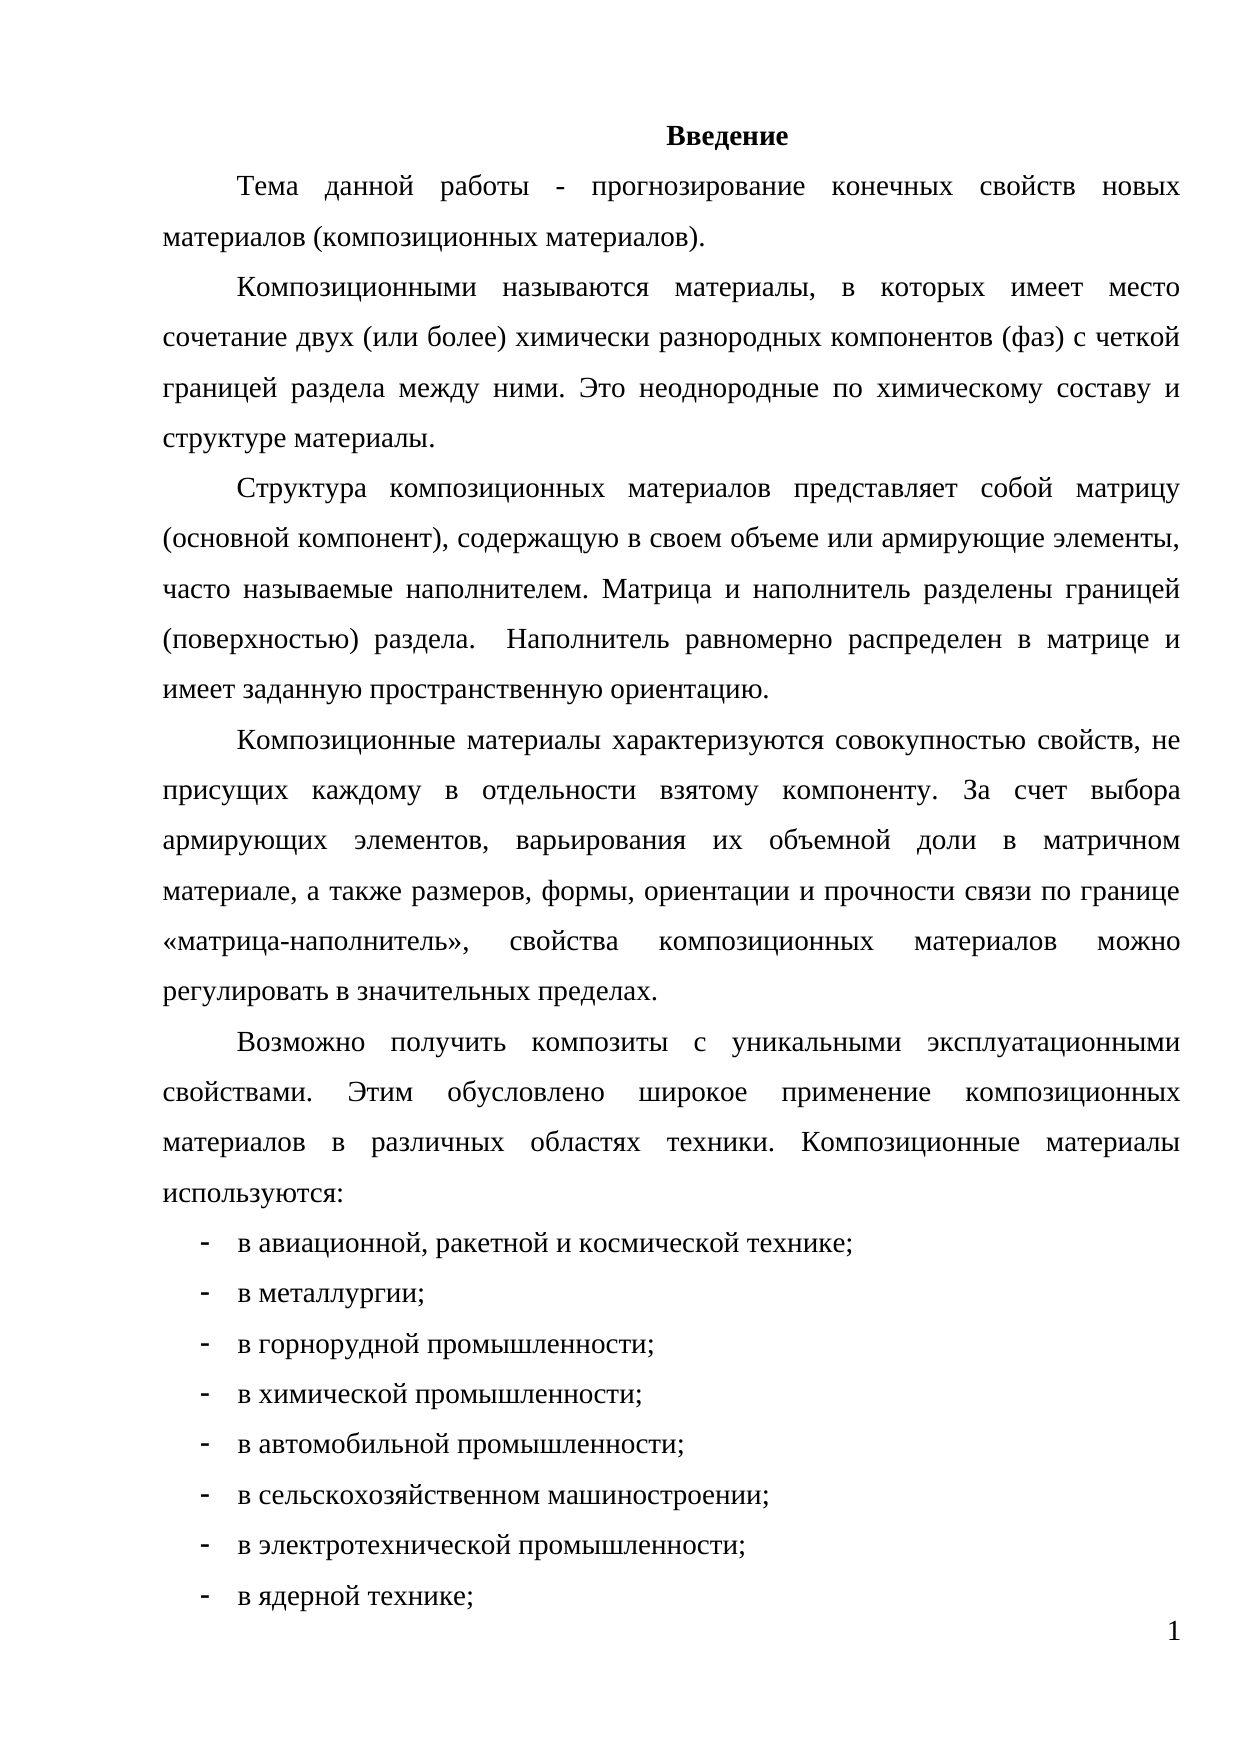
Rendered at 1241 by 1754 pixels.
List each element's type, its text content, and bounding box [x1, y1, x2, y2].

text Композиционные материалы характеризуются совокупностью свойств, не присущих каждому в отдельности взятому компоненту. За счет выбора армирующих элементов, варьирования их объемной доли в матричном материале, а также размеров, формы, ориентации и прочности связи по границе «матрица-наполнитель», свойства композиционных материалов можно регулировать в значительных пределах. [162, 722, 1181, 1007]
list Введение [200, 118, 1181, 152]
list в автомобильной промышленности; [200, 1427, 1181, 1460]
list в химической промышленности; [200, 1376, 1181, 1410]
text Композиционными называются материалы, в которых имеет место сочетание двух (или более) химически разнородных компонентов (фаз) с четкой границей раздела между ними. Это неоднородные по химическому составу и структуре материалы. [162, 269, 1181, 453]
list в сельскохозяйственном машиностроении; [200, 1477, 1181, 1511]
list в электротехнической промышленности; [200, 1527, 1181, 1561]
list в горнорудной промышленности; [200, 1326, 1181, 1359]
list в металлургии; [200, 1275, 1181, 1309]
text Структура композиционных материалов представляет собой матрицу (основной компонент), содержащую в своем объеме или армирующие элементы, часто называемые наполнителем. Матрица и наполнитель разделены границей (поверхностью) раздела. Наполнитель равномерно распределен в матрице и имеет заданную пространственную ориентацию. [162, 470, 1181, 705]
list в ядерной технике; [200, 1578, 1181, 1612]
text Тема данной работы - прогнозирование конечных свойств новых материалов (композиционных материалов). [162, 168, 1181, 252]
text Возможно получить композиты с уникальными эксплуатационными свойствами. Этим обусловлено широкое применение композиционных материалов в различных областях техники. Композиционные материалы используются: [162, 1024, 1181, 1208]
list в авиационной, ракетной и космической технике; [200, 1225, 1181, 1259]
